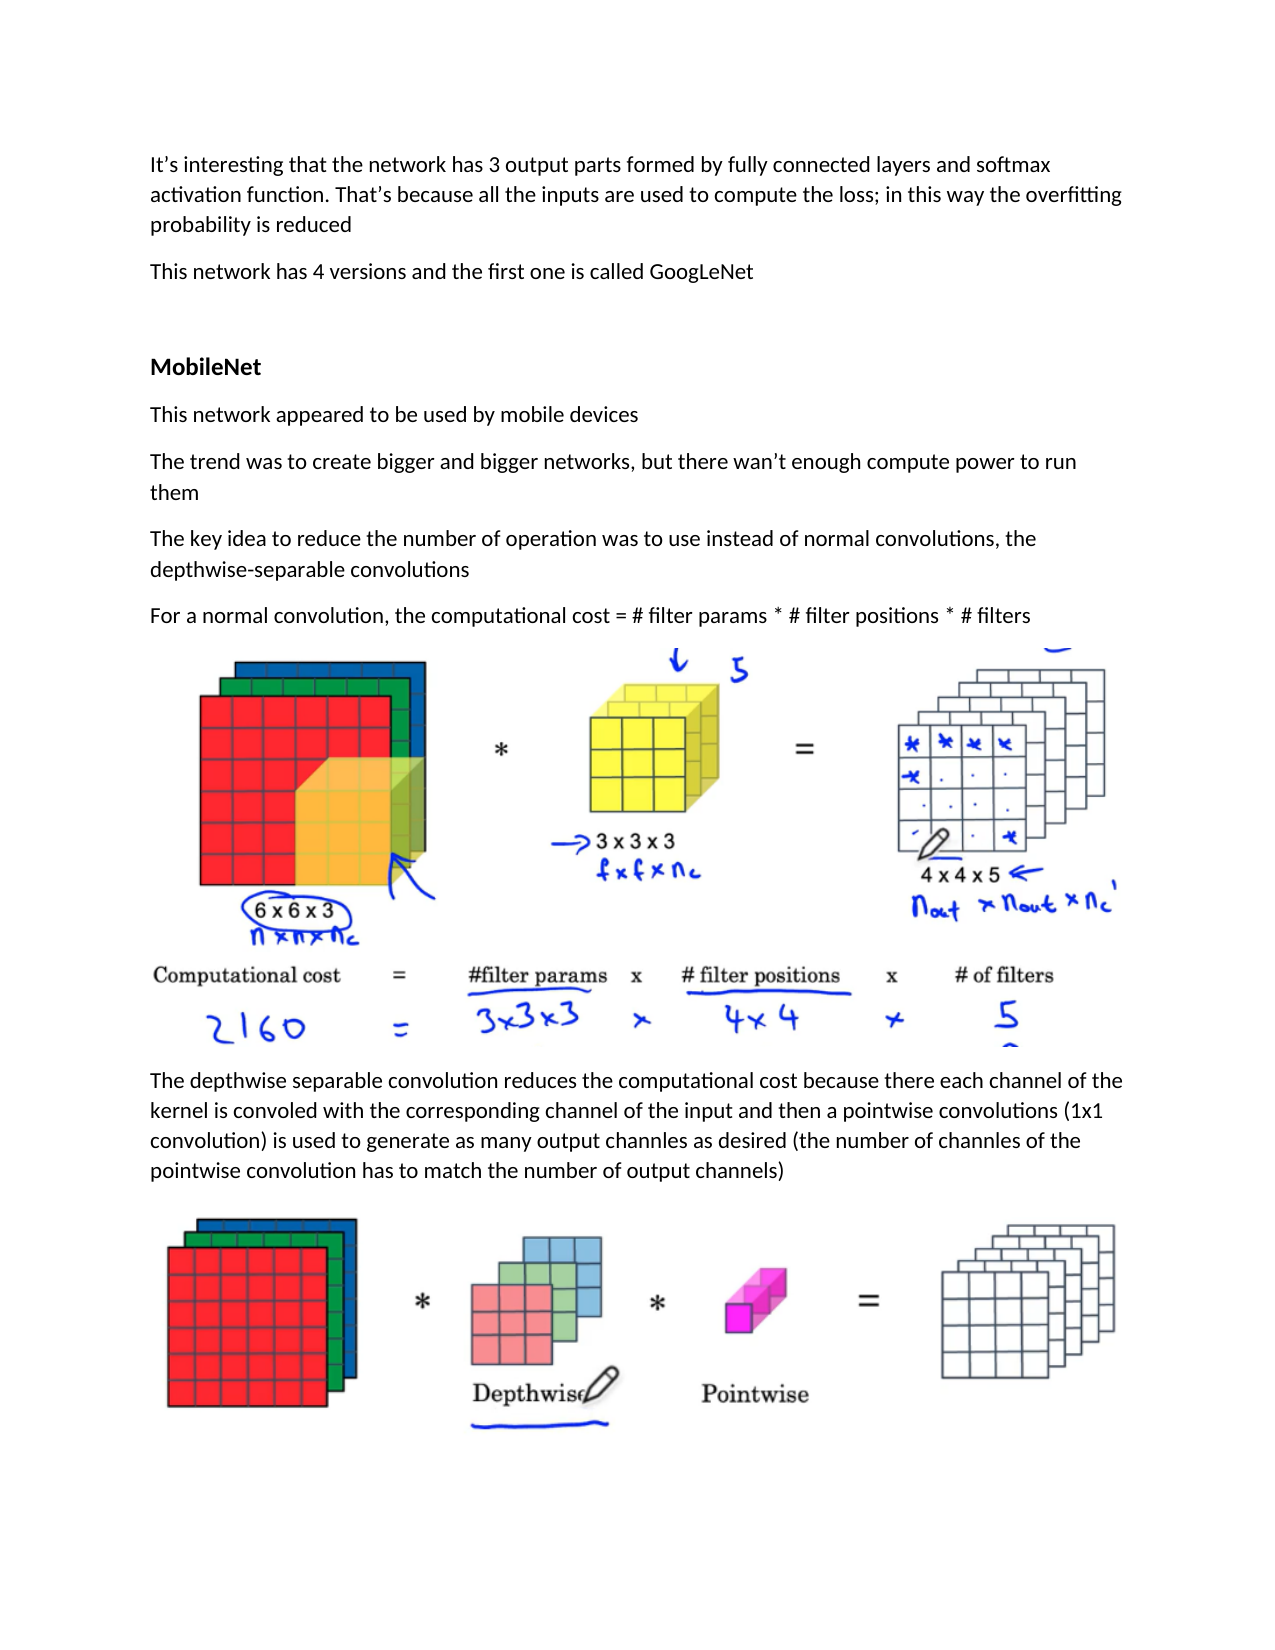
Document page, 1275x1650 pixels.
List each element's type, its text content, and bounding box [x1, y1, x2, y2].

text This network has 4 versions and the first one is called GoogLeNet [150, 257, 1125, 285]
text The key idea to reduce the number of operation was to use instead of normal convolutions, the depthwise-separable convolutions [150, 524, 1125, 583]
text It’s interesting that the network has 3 output parts formed by fully connected layers and softmax activation function. That’s because all the inputs are used to compute the loss; in this way the overfitting probability is reduced [150, 150, 1125, 238]
text The depthwise separable convolution reduces the computational cost because there each channel of the kernel is convoled with the corresponding channel of the input and then a pointwise convolutions (1x1 convolution) is used to generate as many output channles as desired (the number of channles of the pointwise convolution has to match the number of output channels) [150, 1066, 1125, 1184]
text The trend was to create bigger and bigger networks, but there wan’t enough compute power to run them [150, 447, 1125, 506]
text MobileNet [150, 351, 1125, 382]
text For a normal convolution, the computational cost = # filter params * # filter positions * # filters [150, 602, 1125, 630]
picture [150, 1203, 1125, 1436]
text This network appeared to be used by mobile devices [150, 401, 1125, 429]
picture [150, 648, 1125, 1047]
